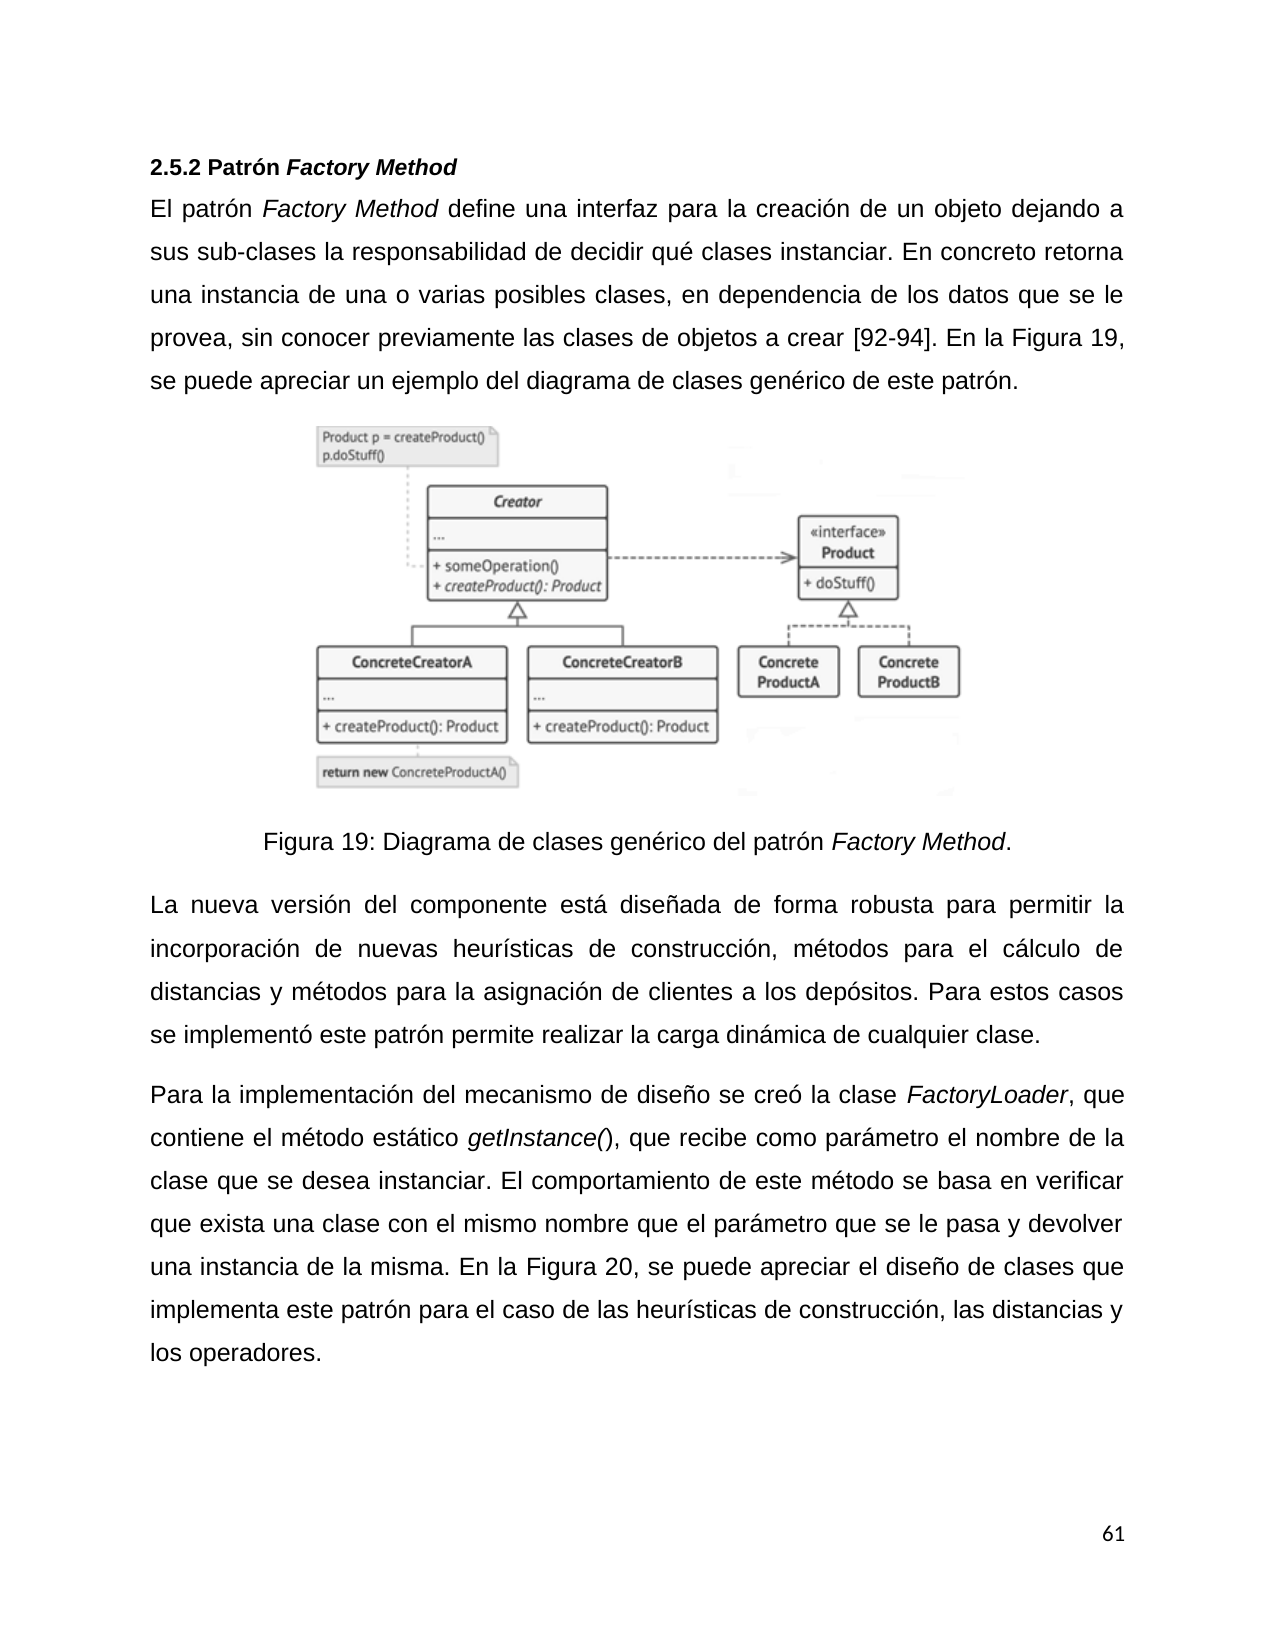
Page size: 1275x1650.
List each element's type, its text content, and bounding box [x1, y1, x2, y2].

text La nueva versión del componente está diseñada de forma robusta para permitir la incorporación de nuevas heurísticas de construcción, métodos para el cálculo de distancias y métodos para la asignación de clientes a los depósitos. Para estos casos se implementó este patrón permite realizar la carga dinámica de cualquier clase. [150, 891, 1125, 1049]
text Para la implementación del mecanismo de diseño se creó la clase FactoryLoader, que contiene el método estático getInstance(), que recibe como parámetro el nombre de la clase que se desea instanciar. El comportamiento de este método se basa en verificar que exista una clase con el mismo nombre que el parámetro que se le pasa y devolver una instancia de la misma. En la Figura 20, se puede apreciar el diseño de clases que implementa este patrón para el caso de las heurísticas de construcción, las distancias y los operadores. [150, 1080, 1125, 1367]
subtitle 2.5.2 Patrón Factory Method [150, 154, 1125, 181]
text Figura 19: Diagrama de clases genérico del patrón Factory Method. [150, 827, 1125, 855]
text El patrón Factory Method define una interfaz para la creación de un objeto dejando a sus sub-clases la responsabilidad de decidir qué clases instanciar. En concreto retorna una instancia de una o varias posibles clases, en dependencia de los datos que se le provea, sin conocer previamente las clases de objetos a crear [92-94]. En la Figura 19, se puede apreciar un ejemplo del diagrama de clases genérico de este patrón. [150, 194, 1125, 395]
picture [309, 426, 966, 796]
